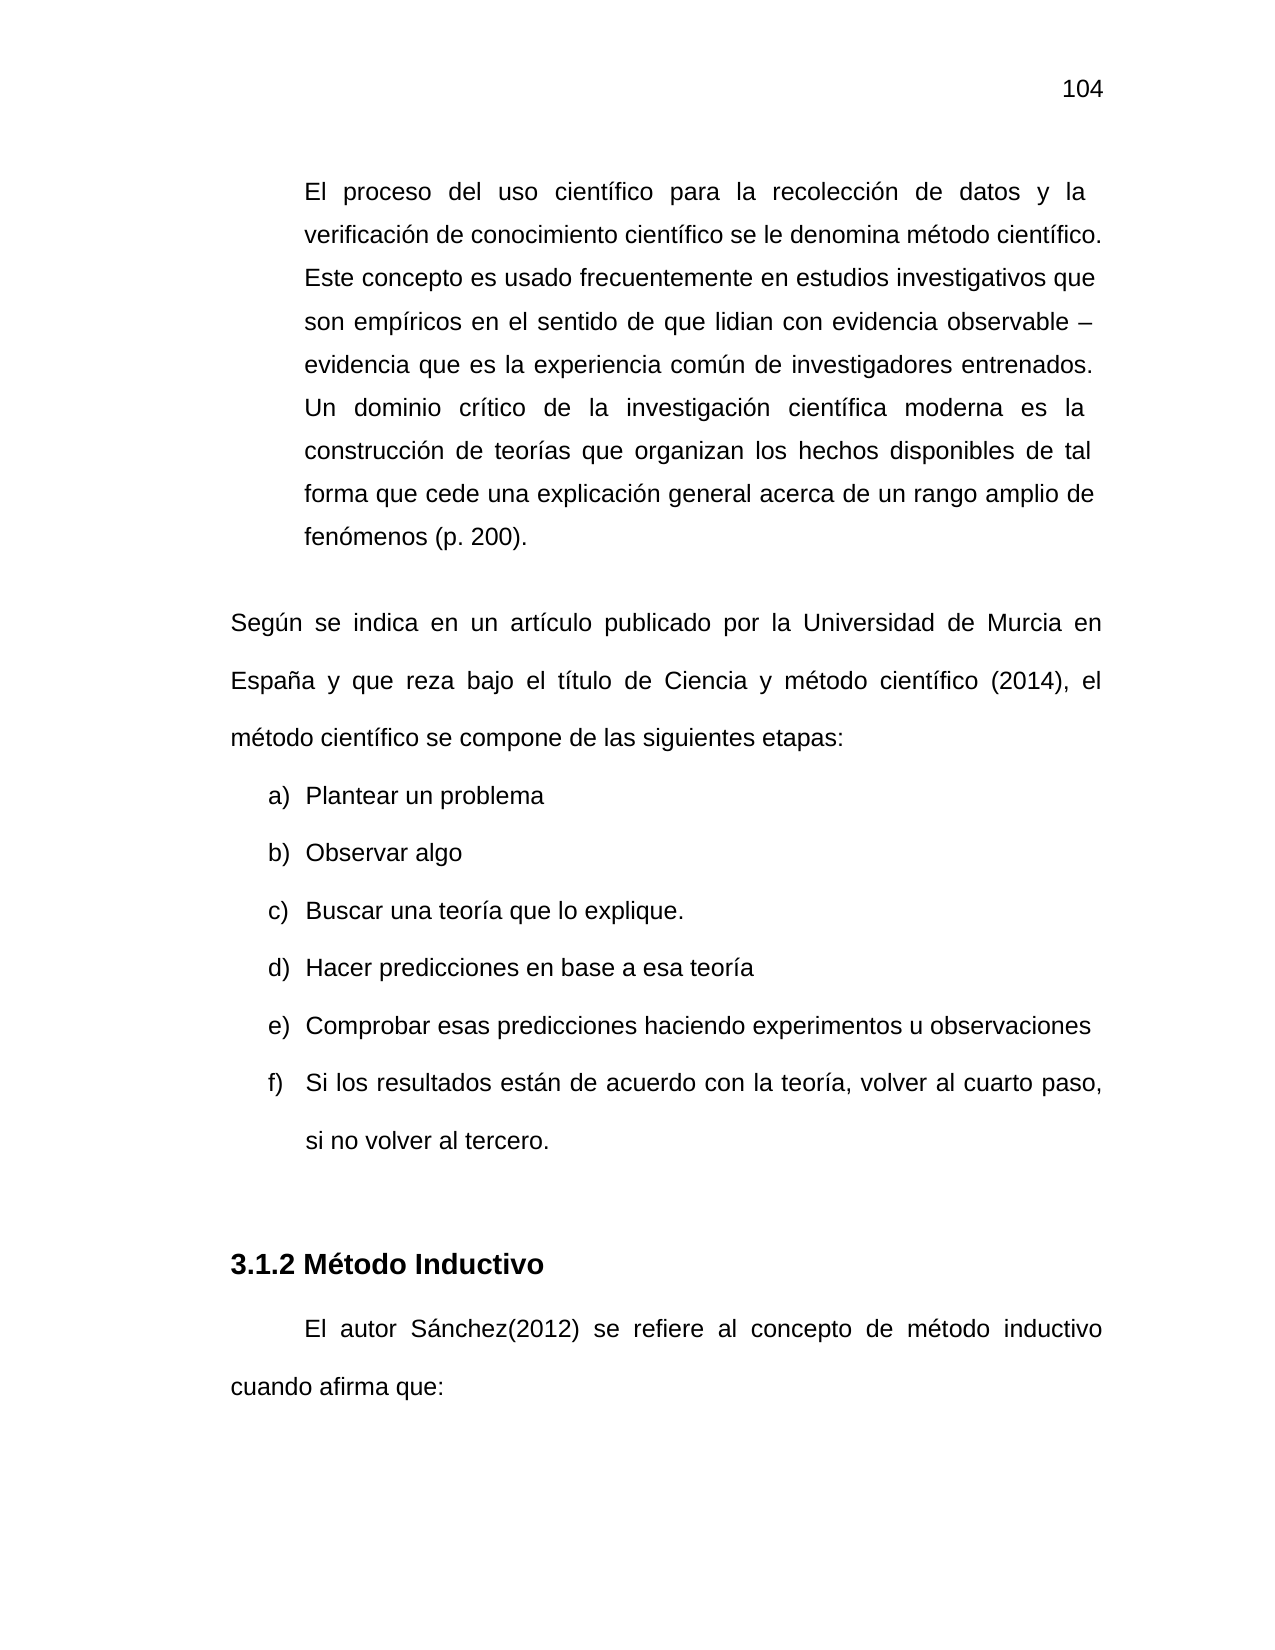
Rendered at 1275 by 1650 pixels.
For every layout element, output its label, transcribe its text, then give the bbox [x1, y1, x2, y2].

list Observar algo [268, 838, 1104, 867]
text El autor Sánchez(2012) se refiere al concepto de método inductivo cuando afirma que: [230, 1314, 1104, 1401]
text El proceso del uso científico para la recolección de datos y la verificación de conocimiento científico se le denomina método científico. Este concepto es usado frecuentemente en estudios investigativos que son empíricos en el sentido de que lidian con evidencia observable – evidencia que es la experiencia común de investigadores entrenados. Un dominio crítico de la investigación científica moderna es la construcción de teorías que organizan los hechos disponibles de tal forma que cede una explicación general acerca de un rango amplio de fenómenos (p. 200). [230, 177, 1104, 551]
list Si los resultados están de acuerdo con la teoría, volver al cuarto paso, si no volver al tercero. [268, 1068, 1104, 1155]
list Comprobar esas predicciones haciendo experimentos u observaciones [268, 1011, 1104, 1040]
list Hacer predicciones en base a esa teoría [268, 953, 1104, 982]
list Buscar una teoría que lo explique. [268, 896, 1104, 925]
text Según se indica en un artículo publicado por la Universidad de Murcia en España y que reza bajo el título de Ciencia y método científico (2014), el método científico se compone de las siguientes etapas: [230, 608, 1104, 752]
list Plantear un problema [268, 781, 1104, 810]
subtitle 3.1.2 Método Inductivo [230, 1247, 1104, 1281]
